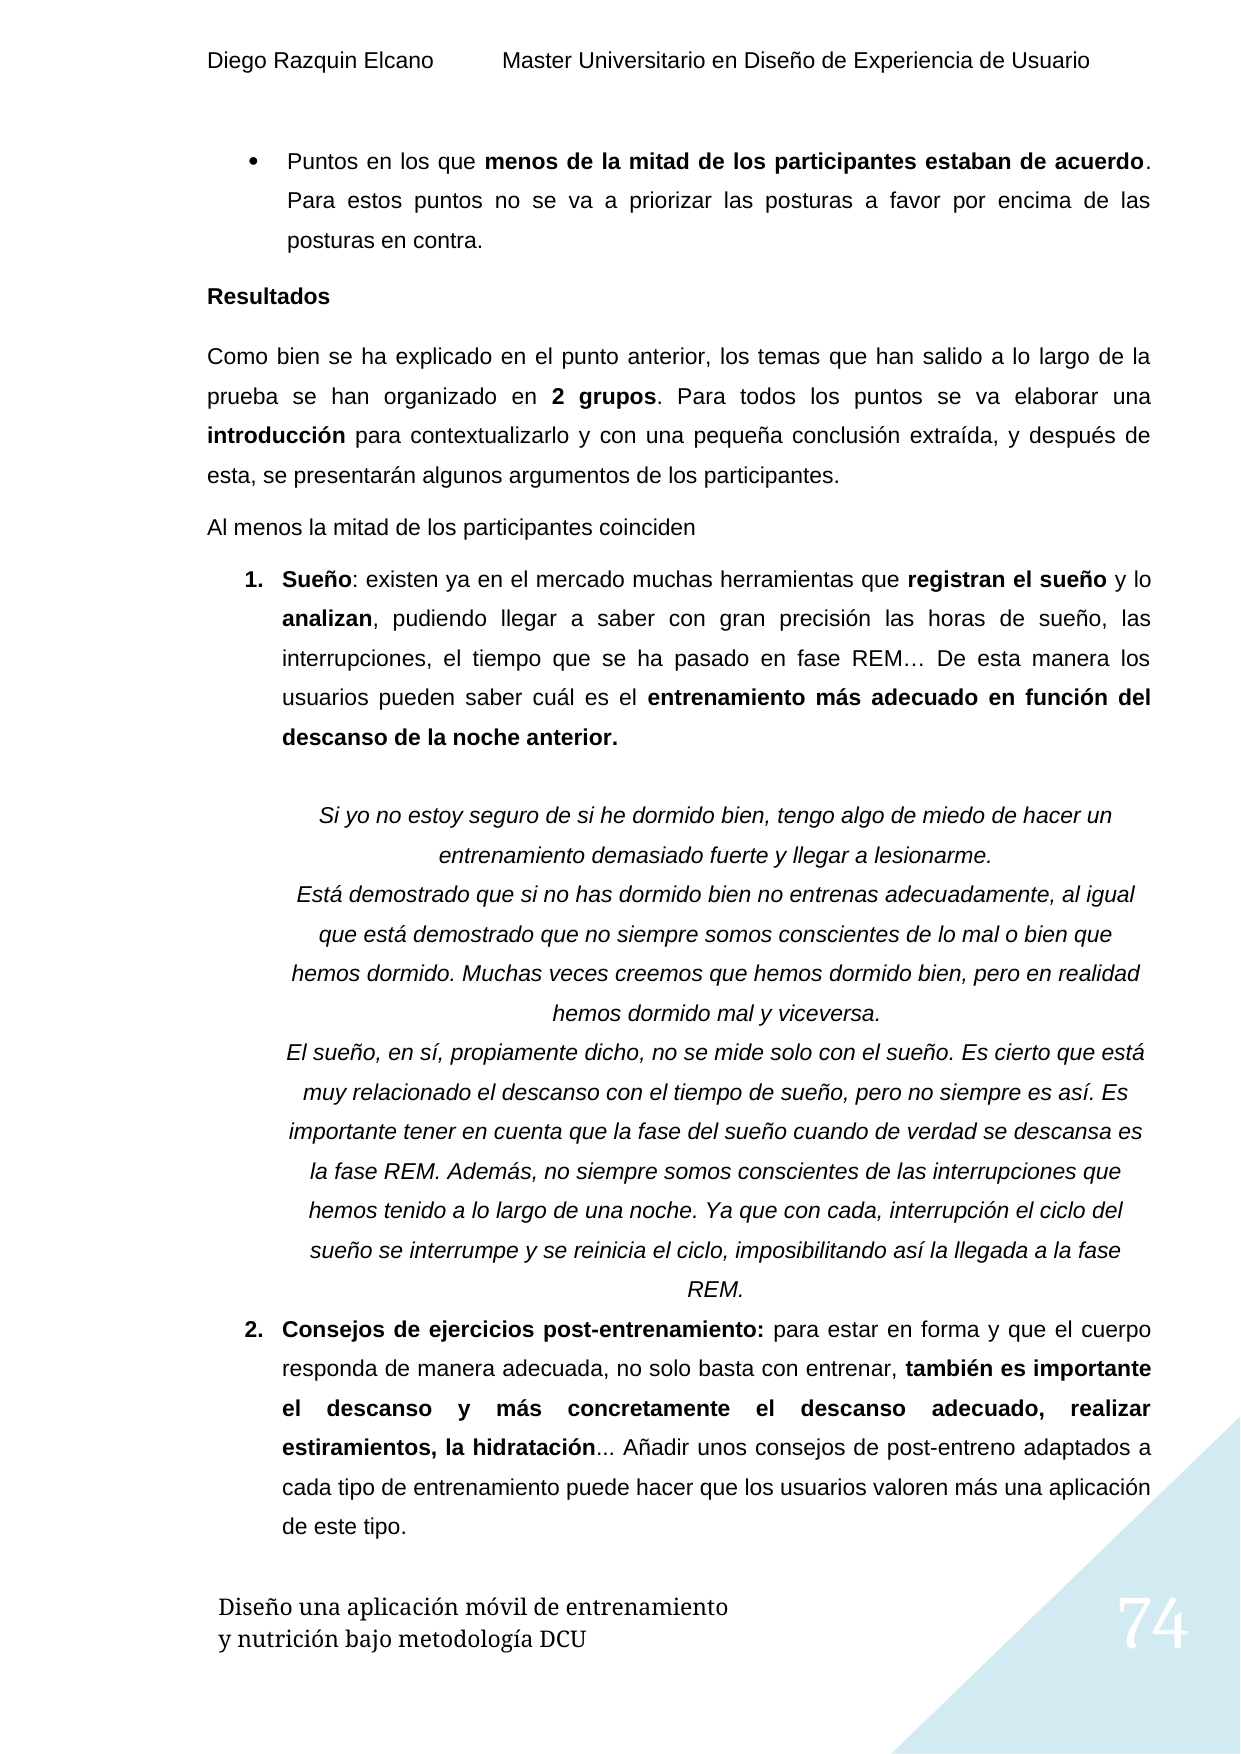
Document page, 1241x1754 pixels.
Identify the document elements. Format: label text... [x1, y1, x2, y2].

text Resultados [207, 283, 1152, 309]
list El sueño, en sí, propiamente dicho, no se mide solo con el sueño. Es cierto que está muy relacionado el descanso con el tiempo de sueño, pero no siempre es así. Es importante tener en cuenta que la fase del sueño cuando de verdad se descansa es la fase REM. Además, no siempre somos conscientes de las interrupciones que hemos tenido a lo largo de una noche. Ya que con cada, interrupción el ciclo del sueño se interrumpe y se reinicia el ciclo, imposibilitando así la llegada a la fase REM. [282, 1039, 1152, 1302]
list Puntos en los que menos de la mitad de los participantes estaban de acuerdo. Para estos puntos no se va a priorizar las posturas a favor por encima de las posturas en contra. [249, 148, 1152, 253]
list Consejos de ejercicios post-entrenamiento: para estar en forma y que el cuerpo responda de manera adecuada, no solo basta con entrenar, también es importante el descanso y más concretamente el descanso adecuado, realizar estiramientos, la hidratación... Añadir unos consejos de post-entreno adaptados a cada tipo de entrenamiento puede hacer que los usuarios valoren más una aplicación de este tipo. [244, 1316, 1152, 1539]
text Como bien se ha explicado en el punto anterior, los temas que han salido a lo largo de la prueba se han organizado en 2 grupos. Para todos los puntos se va elaborar una introducción para contextualizarlo y con una pequeña conclusión extraída, y después de esta, se presentarán algunos argumentos de los participantes. [207, 343, 1152, 488]
list Está demostrado que si no has dormido bien no entrenas adecuadamente, al igual que está demostrado que no siempre somos conscientes de lo mal o bien que hemos dormido. Muchas veces creemos que hemos dormido bien, pero en realidad hemos dormido mal y viceversa. [282, 881, 1152, 1026]
list Si yo no estoy seguro de si he dormido bien, tengo algo de miedo de hacer un entrenamiento demasiado fuerte y llegar a lesionarme. [282, 802, 1152, 868]
text Al menos la mitad de los participantes coinciden [207, 513, 1152, 540]
list Sueño: existen ya en el mercado muchas herramientas que registran el sueño y lo analizan, pudiendo llegar a saber con gran precisión las horas de sueño, las interrupciones, el tiempo que se ha pasado en fase REM… De esta manera los usuarios pueden saber cuál es el entrenamiento más adecuado en función del descanso de la noche anterior. [244, 566, 1152, 750]
